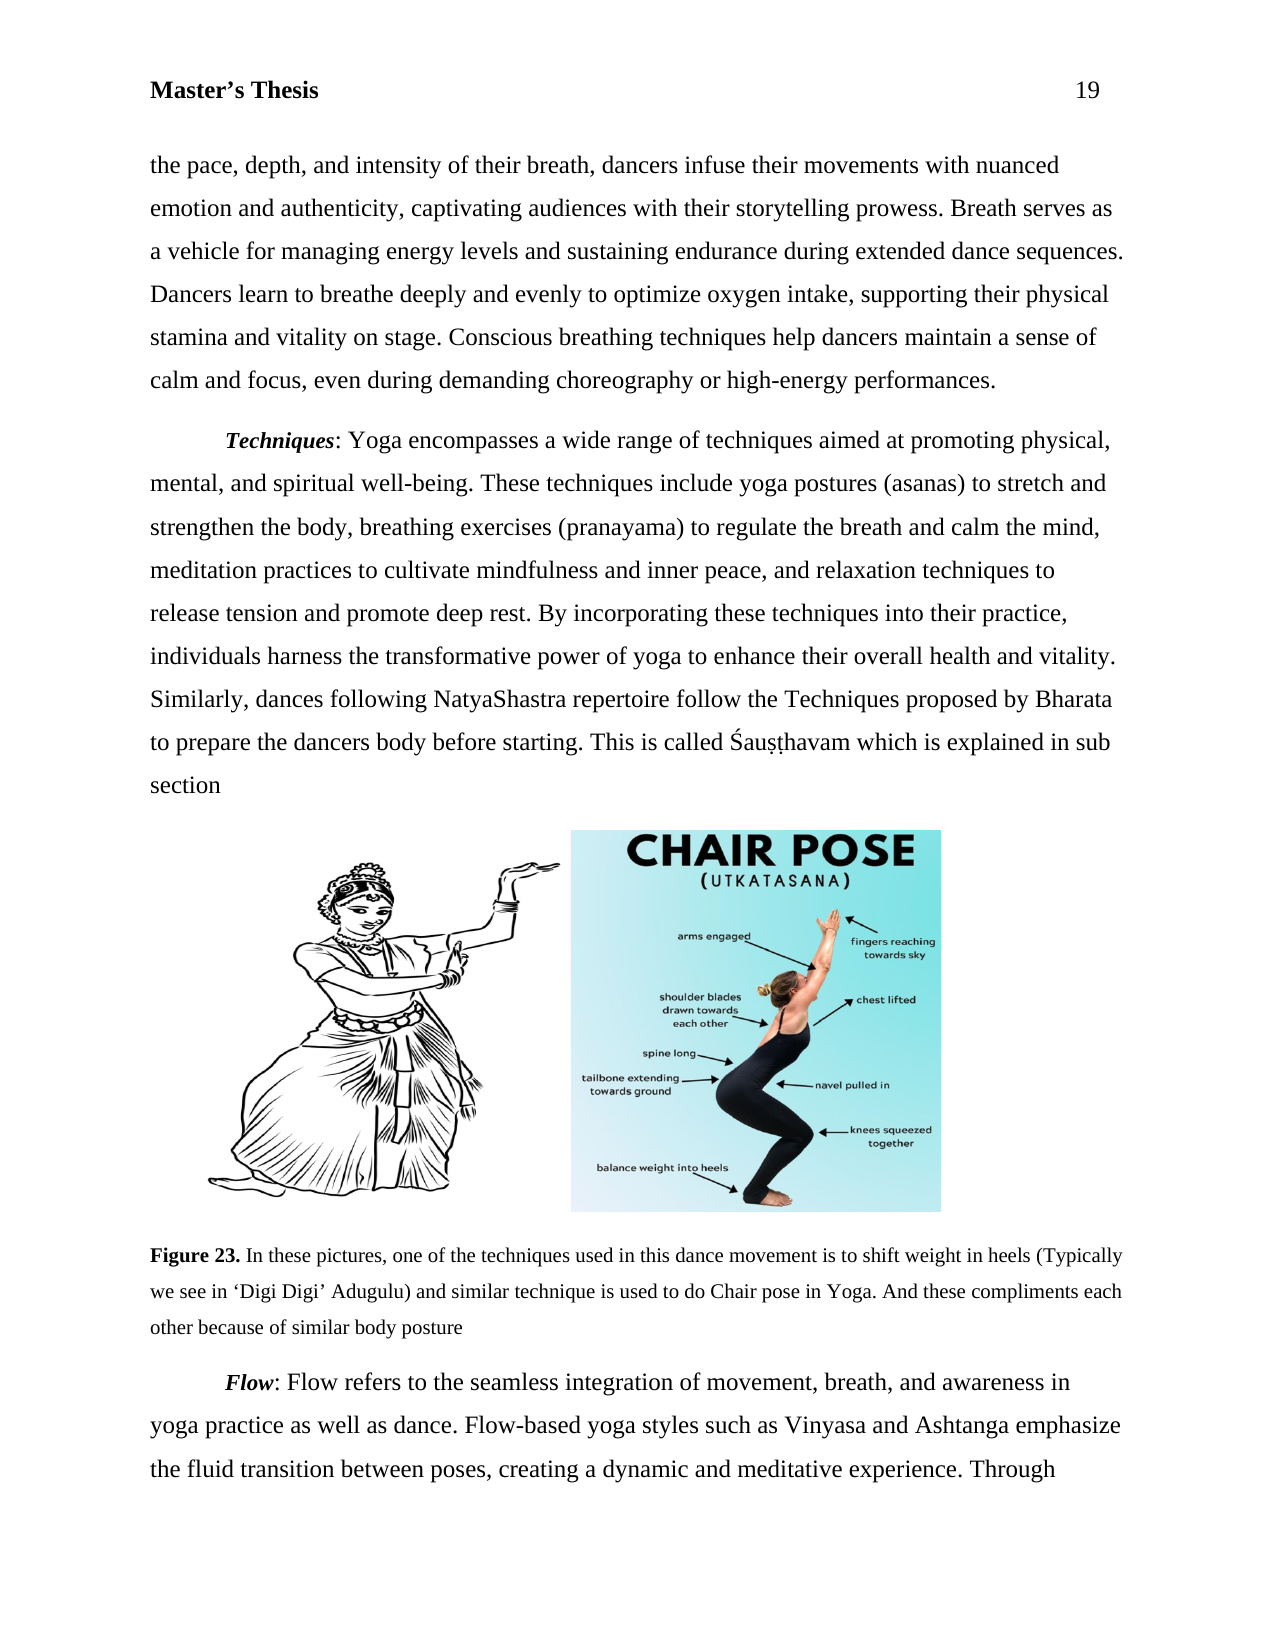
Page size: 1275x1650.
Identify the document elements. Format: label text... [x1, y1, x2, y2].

text Techniques: Yoga encompasses a wide range of techniques aimed at promoting physical, mental, and spiritual well-being. These techniques include yoga postures (asanas) to stretch and strengthen the body, breathing exercises (pranayama) to regulate the breath and calm the mind, meditation practices to cultivate mindfulness and inner peace, and relaxation techniques to release tension and promote deep rest. By incorporating these techniques into their practice, individuals harness the transformative power of yoga to enhance their overall health and vitality. Similarly, dances following NatyaShastra repertoire follow the Techniques proposed by Bharata to prepare the dancers body before starting. This is called Śauṣṭhavam which is explained in sub section [150, 425, 1125, 799]
picture [150, 830, 941, 1212]
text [150, 1367, 1125, 1482]
text Figure 23. In these pictures, one of the techniques used in this dance movement is to shift weight in heels (Typically we see in ‘Digi Digi’ Adugulu) and similar technique is used to do Chair pose in Yoga. And these compliments each other because of similar body posture [150, 1243, 1125, 1339]
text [150, 150, 1125, 394]
